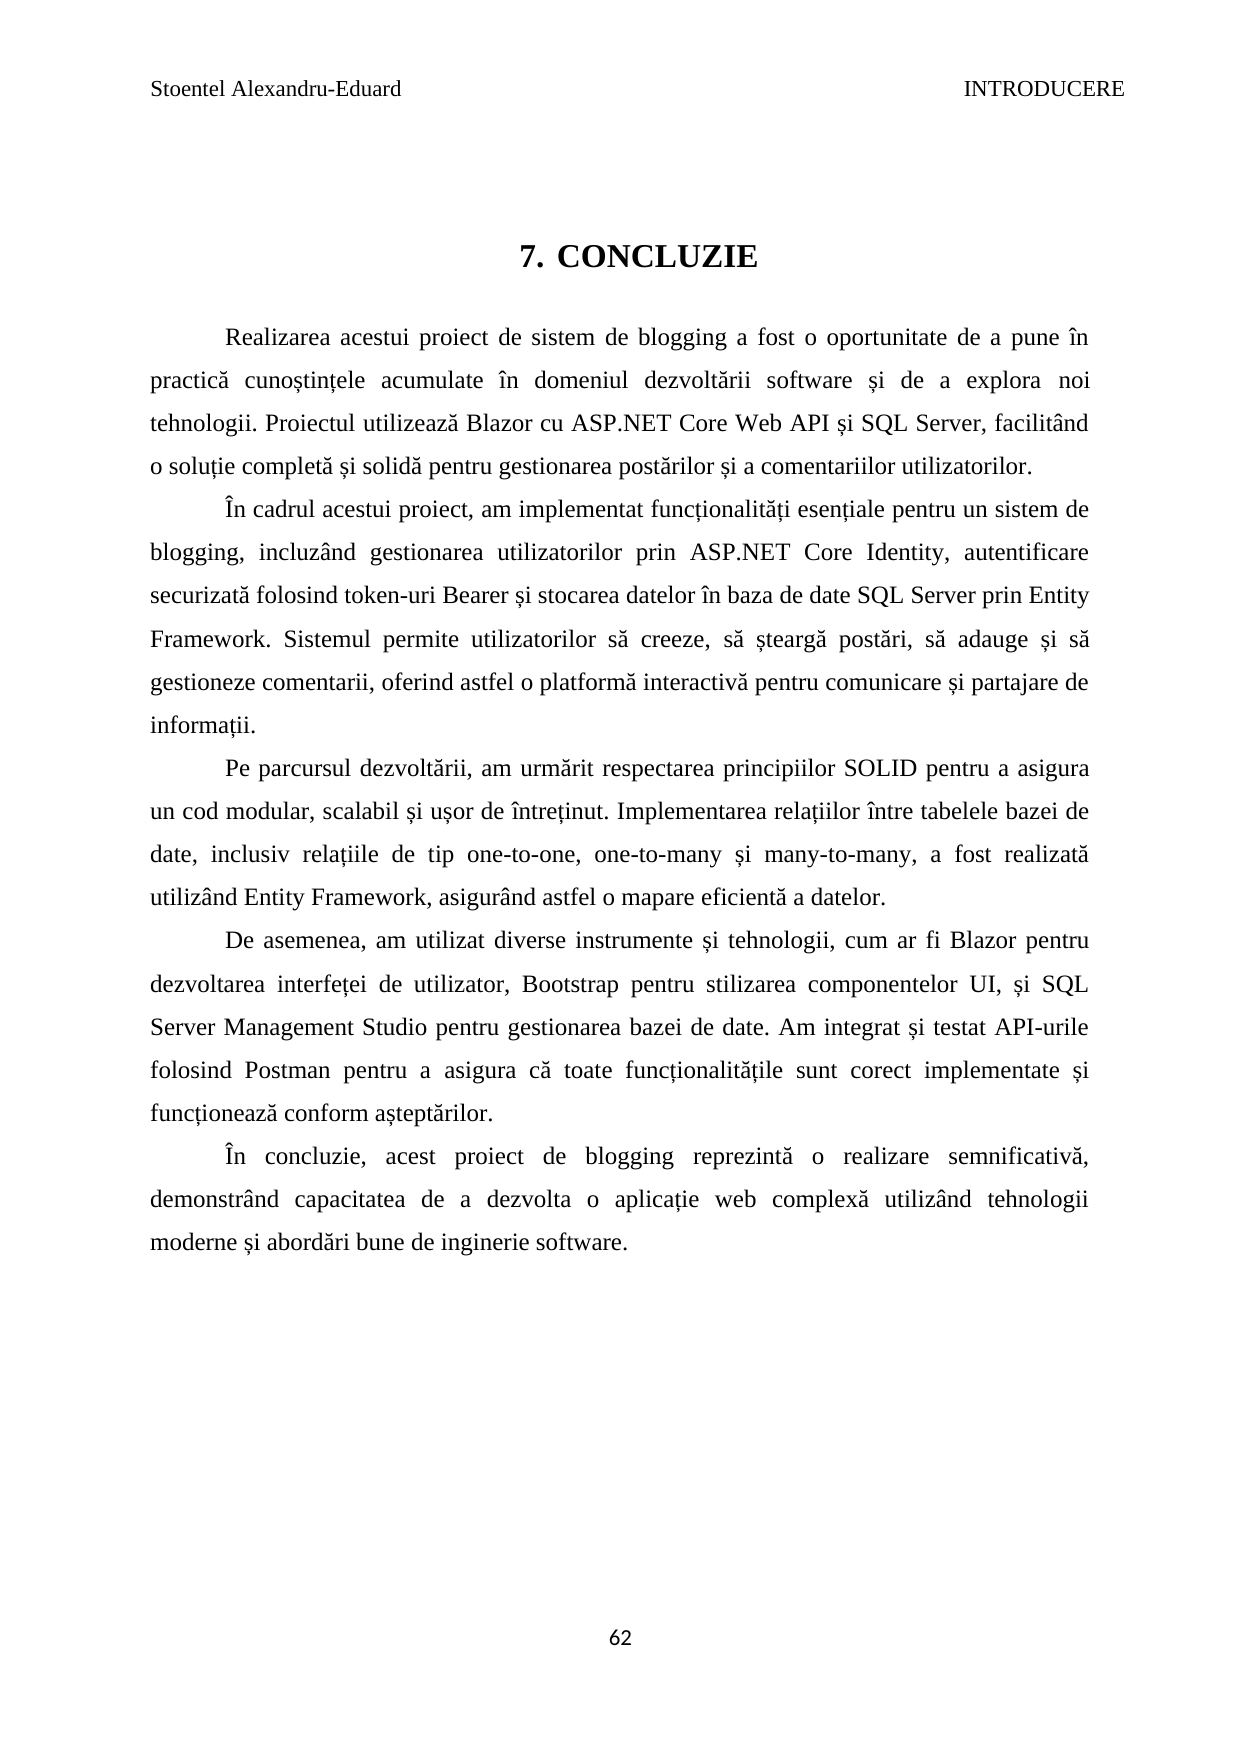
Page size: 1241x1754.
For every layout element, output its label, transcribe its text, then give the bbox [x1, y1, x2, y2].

text În cadrul acestui proiect, am implementat funcționalități esențiale pentru un sistem de blogging, incluzând gestionarea utilizatorilor prin ASP.NET Core Identity, autentificare securizată folosind token-uri Bearer și stocarea datelor în baza de date SQL Server prin Entity Framework. Sistemul permite utilizatorilor să creeze, să șteargă postări, să adauge și să gestioneze comentarii, oferind astfel o platformă interactivă pentru comunicare și partajare de informații. [150, 494, 1090, 739]
subtitle CONCLUZIE [187, 236, 1090, 274]
text În concluzie, acest proiect de blogging reprezintă o realizare semnificativă, demonstrând capacitatea de a dezvolta o aplicație web complexă utilizând tehnologii moderne și abordări bune de inginerie software. [150, 1141, 1090, 1256]
text Pe parcursul dezvoltării, am urmărit respectarea principiilor SOLID pentru a asigura un cod modular, scalabil și ușor de întreținut. Implementarea relațiilor între tabelele bazei de date, inclusiv relațiile de tip one-to-one, one-to-many și many-to-many, a fost realizată utilizând Entity Framework, asigurând astfel o mapare eficientă a datelor. [150, 753, 1090, 911]
text Realizarea acestui proiect de sistem de blogging a fost o oportunitate de a pune în practică cunoștințele acumulate în domeniul dezvoltării software și de a explora noi tehnologii. Proiectul utilizează Blazor cu ASP.NET Core Web API și SQL Server, facilitând o soluție completă și solidă pentru gestionarea postărilor și a comentariilor utilizatorilor. [150, 322, 1090, 480]
text De asemenea, am utilizat diverse instrumente și tehnologii, cum ar fi Blazor pentru dezvoltarea interfeței de utilizator, Bootstrap pentru stilizarea componentelor UI, și SQL Server Management Studio pentru gestionarea bazei de date. Am integrat și testat API-urile folosind Postman pentru a asigura că toate funcționalitățile sunt corect implementate și funcționează conform așteptărilor. [150, 926, 1090, 1127]
